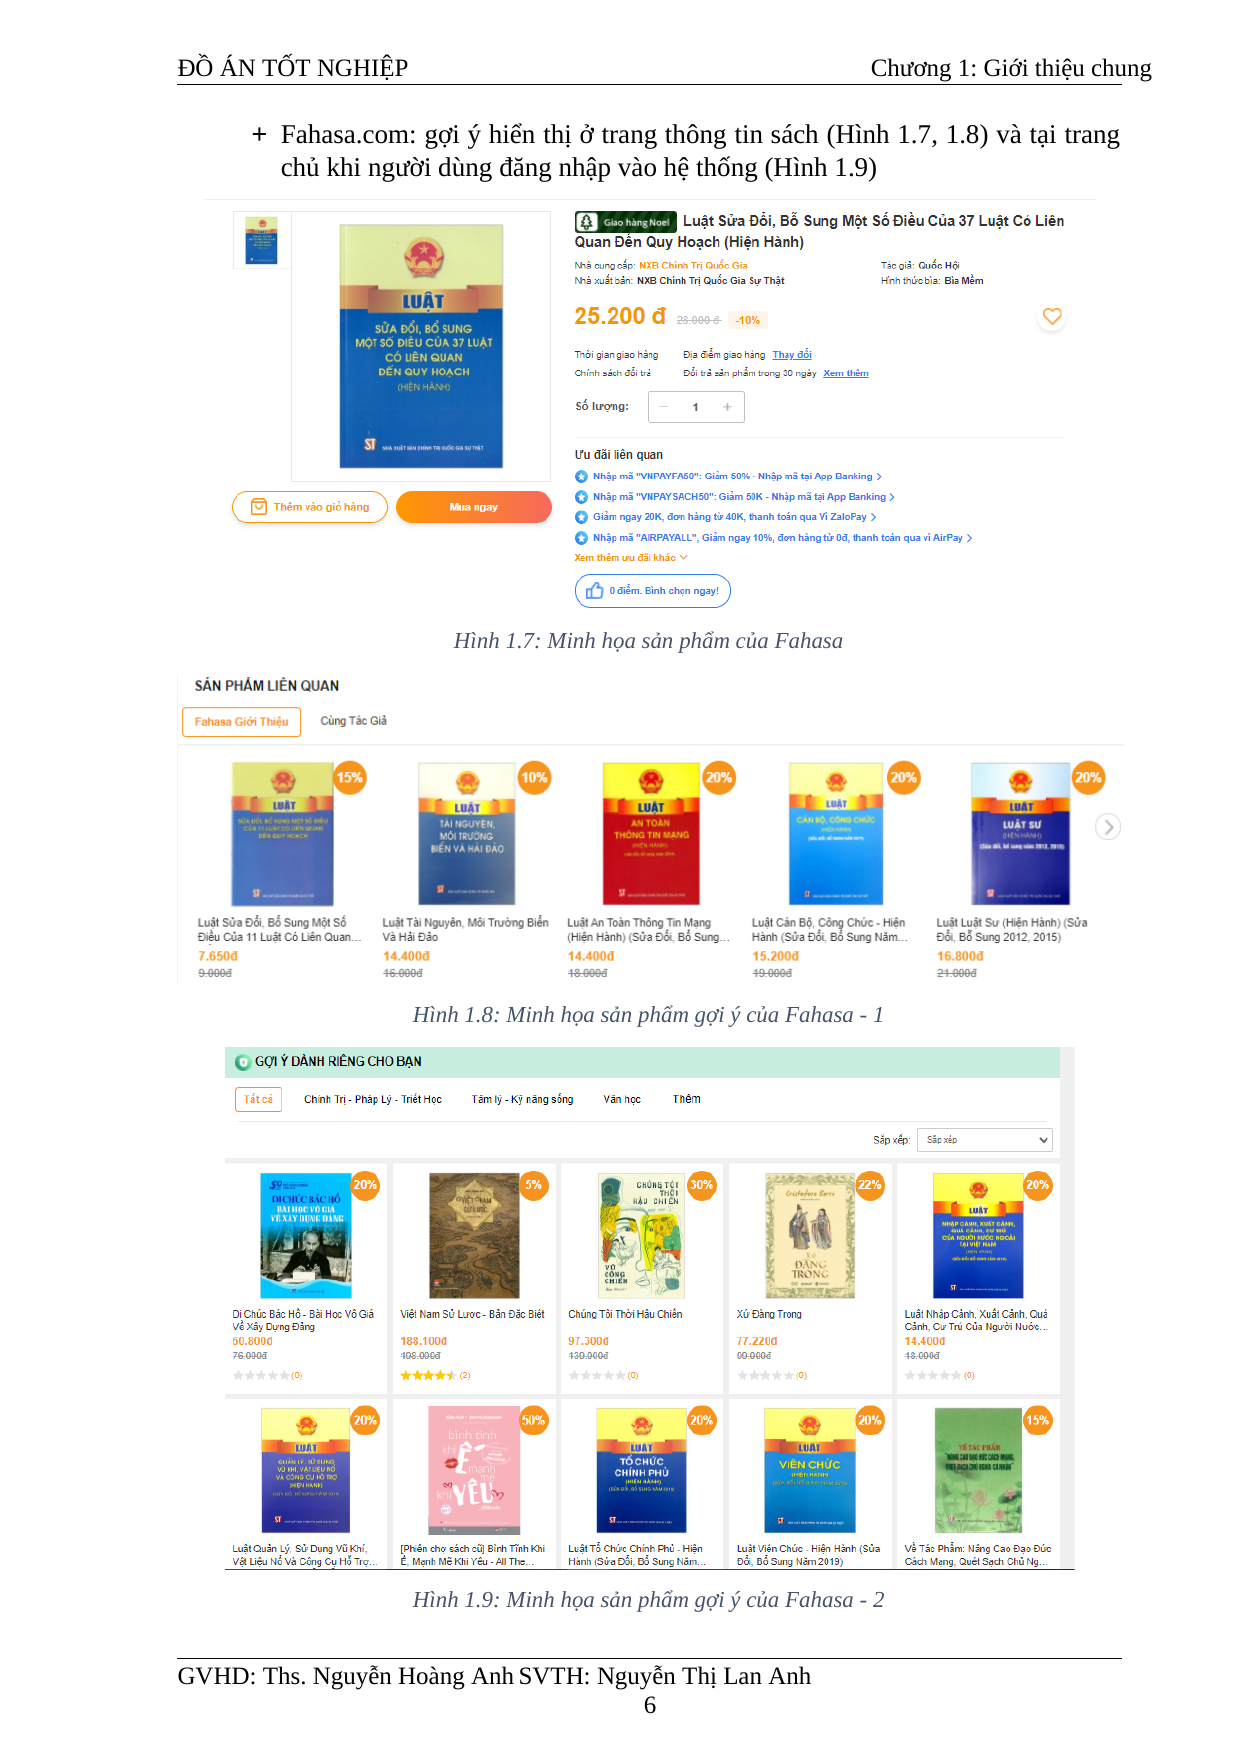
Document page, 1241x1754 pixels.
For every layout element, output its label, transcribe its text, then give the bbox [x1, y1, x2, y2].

list Fahasa.com: gợi ý hiển thị ở trang thông tin sách (Hình 1.7, 1.8) và tại trang chủ khi người dùng đăng nhập vào hệ thống (Hình 1.9) [251, 118, 1122, 183]
text Hình 1.9: Minh họa sản phẩm gợi ý của Fahasa - 2 [177, 1586, 1122, 1613]
picture [177, 674, 1124, 984]
text Hình 1.8: Minh họa sản phẩm gợi ý của Fahasa - 1 [177, 1001, 1122, 1027]
picture [224, 1047, 1075, 1570]
picture [203, 199, 1096, 615]
text Hình 1.7: Minh họa sản phẩm của Fahasa [177, 627, 1122, 654]
